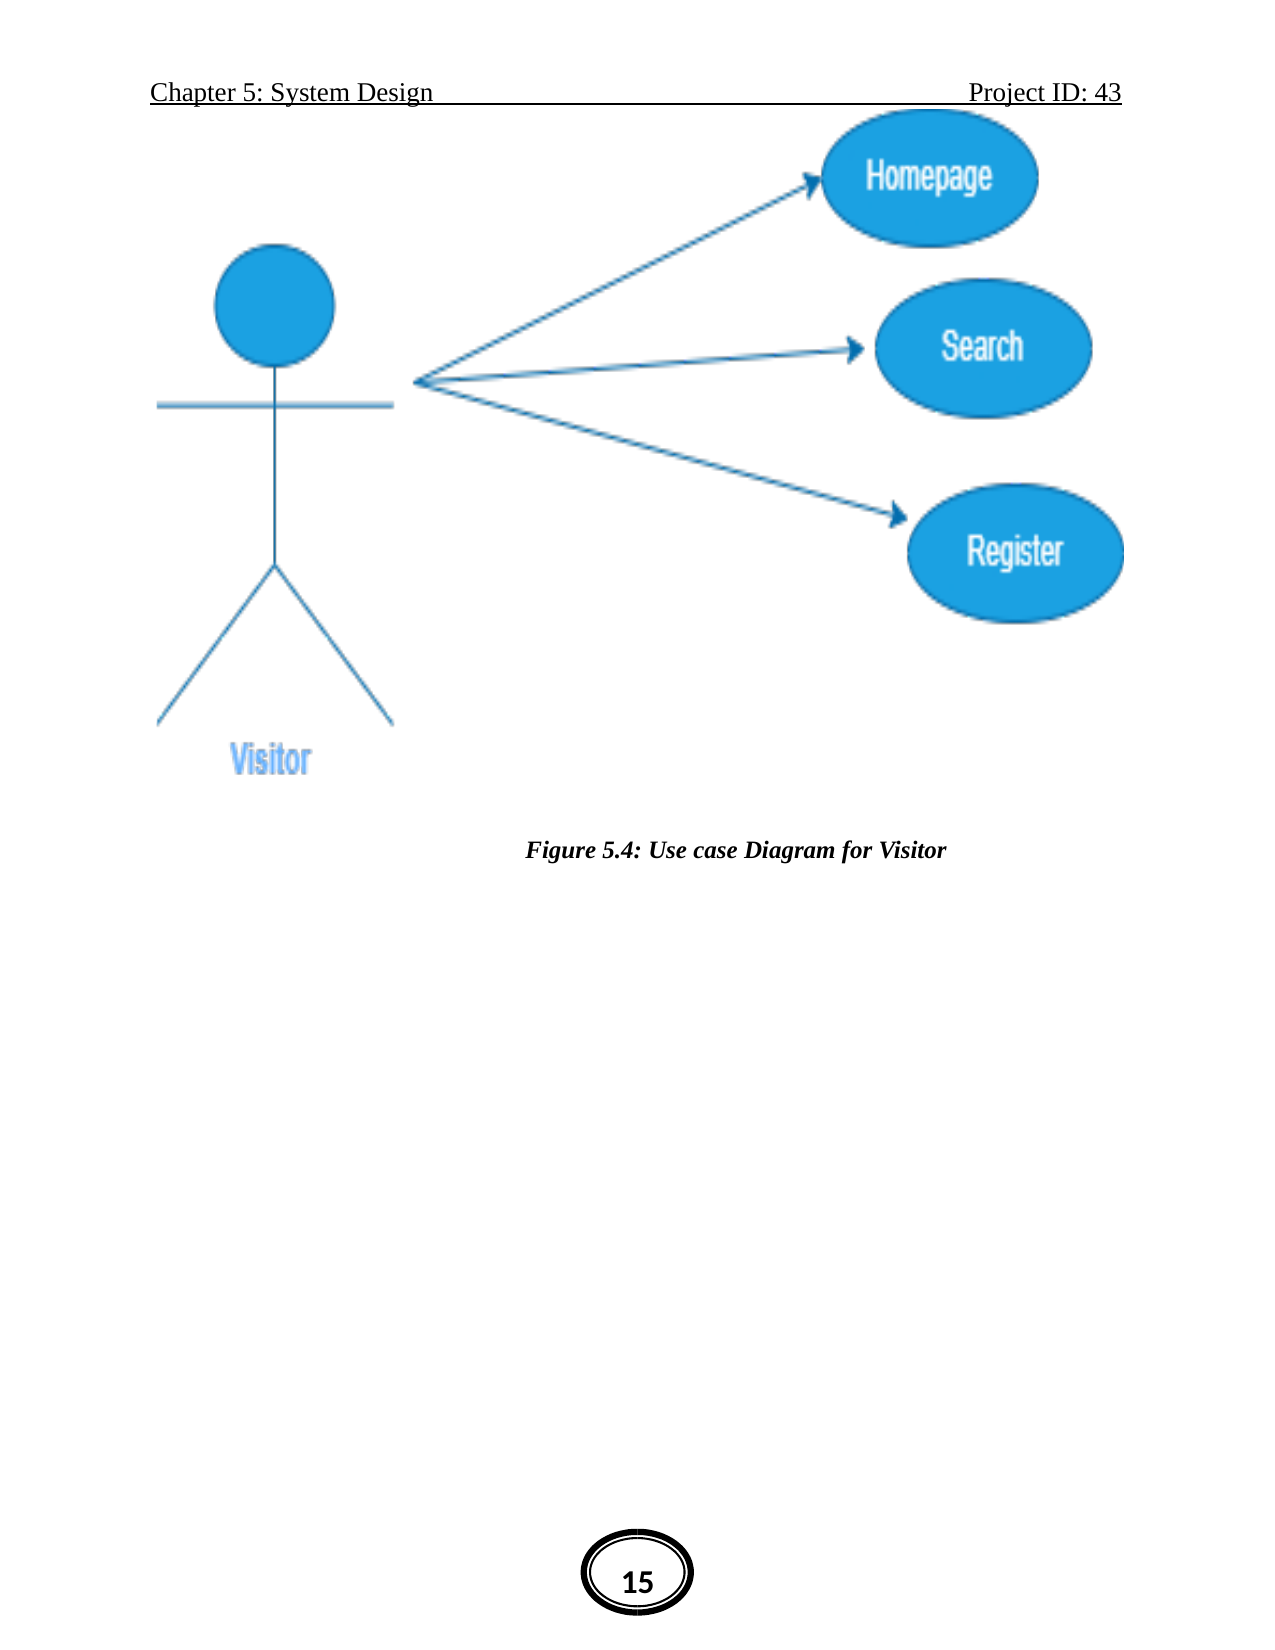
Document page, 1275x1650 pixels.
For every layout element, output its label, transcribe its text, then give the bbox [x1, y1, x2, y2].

subtitle Figure 5.4: Use case Diagram for Visitor [525, 836, 1181, 864]
picture [156, 109, 1124, 816]
